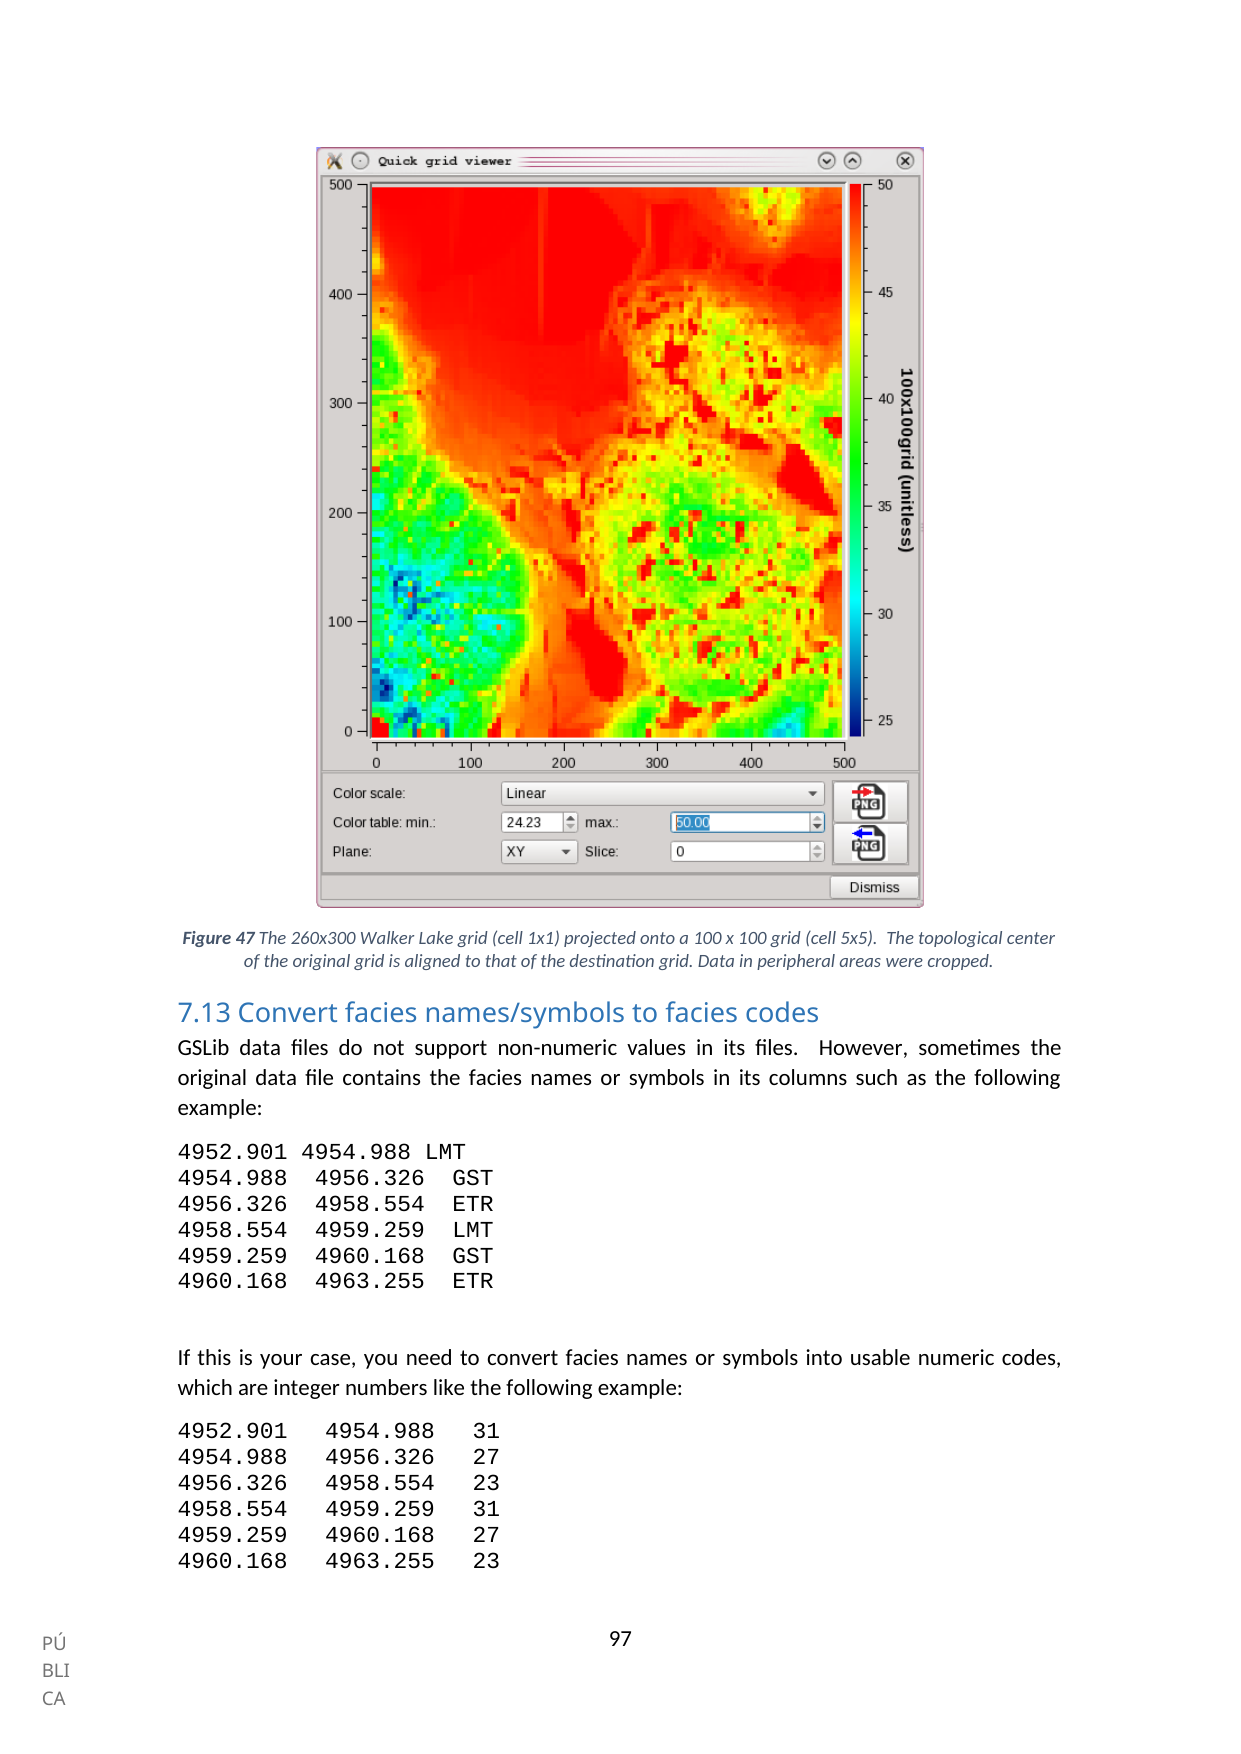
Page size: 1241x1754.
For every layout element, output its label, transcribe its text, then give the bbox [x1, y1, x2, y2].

text 4959.259 4960.168 27 [177, 1523, 1063, 1549]
text 4956.326 4958.554 23 [177, 1472, 1063, 1498]
text If this is your case, you need to convert facies names or symbols into usable numeric codes, which are integer numbers like the following example: [177, 1343, 1063, 1401]
text 4959.259 4960.168 GST [177, 1244, 1063, 1270]
text 4960.168 4963.255 ETR [177, 1270, 1063, 1296]
subtitle Convert facies names/symbols to facies codes [177, 993, 1063, 1030]
text 4956.326 4958.554 ETR [177, 1192, 1063, 1218]
picture [316, 147, 924, 908]
text 4958.554 4959.259 31 [177, 1498, 1063, 1523]
text 4954.988 4956.326 27 [177, 1446, 1063, 1472]
text 4954.988 4956.326 GST [177, 1166, 1063, 1192]
text 4952.901 4954.988 LMT [177, 1140, 1063, 1166]
text 4952.901 4954.988 31 [177, 1420, 1063, 1446]
text Figure 47 The 260x300 Walker Lake grid (cell 1x1) projected onto a 100 x 100 grid (cell 5x5). The topological center of the original grid is aligned to that of the destination grid. Data in peripheral areas were cropped. [177, 926, 1063, 972]
text 4960.168 4963.255 23 [177, 1549, 1063, 1575]
text GSLib data files do not support non-numeric values in its files. However, sometimes the original data file contains the facies names or symbols in its columns such as the following example: [177, 1033, 1063, 1121]
text 4958.554 4959.259 LMT [177, 1218, 1063, 1244]
